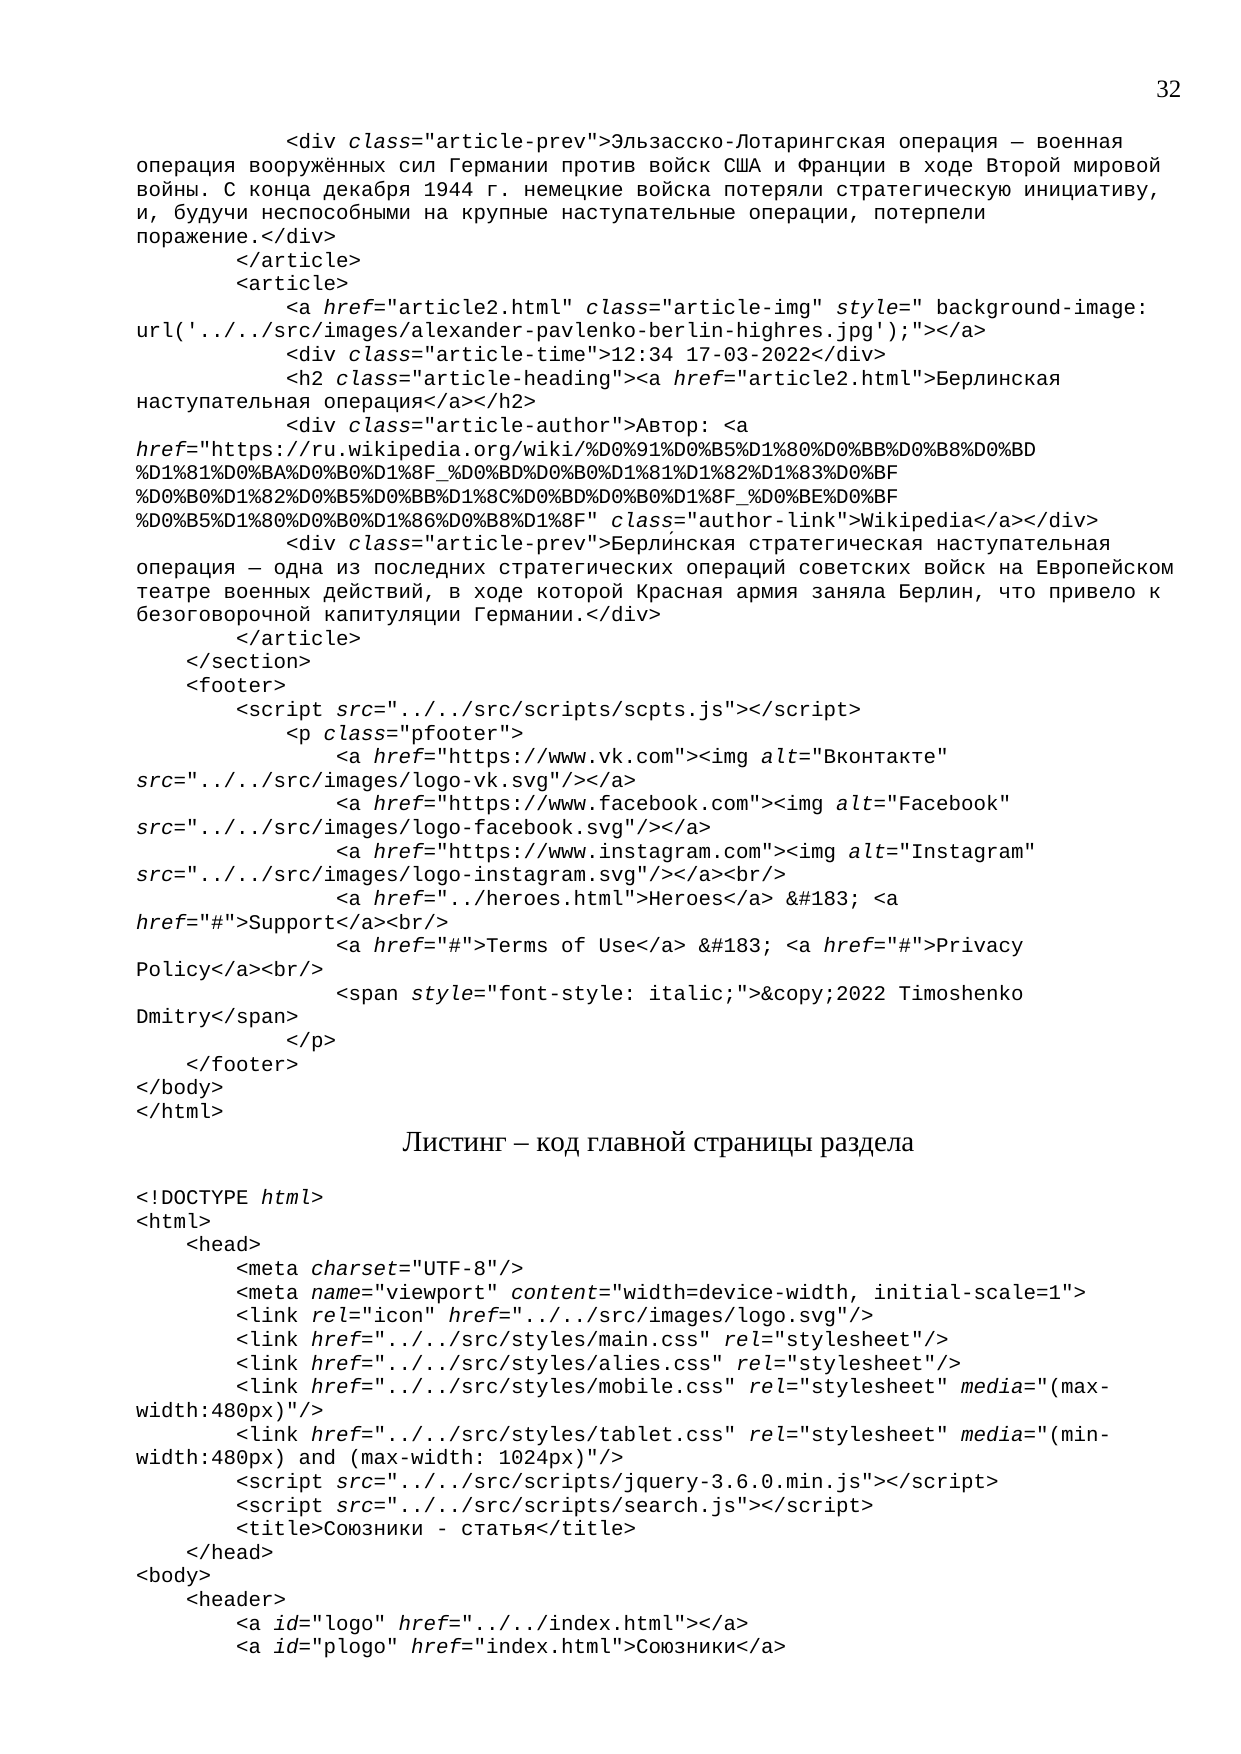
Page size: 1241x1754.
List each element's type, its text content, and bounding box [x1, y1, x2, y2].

text </html> [136, 1101, 1181, 1124]
text <a href="#">Terms of Use</a> &#183; <a href="#">Privacy Policy</a><br/> [136, 935, 1181, 983]
text <link href="../../src/styles/alies.css" rel="stylesheet"/> [136, 1353, 1181, 1376]
text <html> [136, 1211, 1181, 1234]
text <a href="https://www.vk.com"><img alt="Вконтакте" src="../../src/images/logo-vk.svg"/></a> [136, 746, 1181, 793]
text <!DOCTYPE html> [136, 1187, 1181, 1211]
text <a id="plogo" href="index.html">Союзники</a> [136, 1636, 1181, 1660]
text </article> [136, 249, 1181, 273]
text <link href="../../src/styles/mobile.css" rel="stylesheet" media="(max-width:480px)"/> [136, 1376, 1181, 1424]
text </footer> [136, 1053, 1181, 1077]
text </section> [136, 652, 1181, 675]
text </p> [136, 1030, 1181, 1053]
text <link href="../../src/styles/main.css" rel="stylesheet"/> [136, 1329, 1181, 1353]
text <a href="https://www.instagram.com"><img alt="Instagram" src="../../src/images/logo-instagram.svg"/></a><br/> [136, 841, 1181, 888]
text <link rel="icon" href="../../src/images/logo.svg"/> [136, 1305, 1181, 1329]
text <div class="article-time">12:34 17-03-2022</div> [136, 344, 1181, 368]
text <meta charset="UTF-8"/> [136, 1258, 1181, 1282]
text </body> [136, 1077, 1181, 1101]
text Листинг – код главной страницы раздела [136, 1124, 1181, 1158]
text <a href="../heroes.html">Heroes</a> &#183; <a href="#">Support</a><br/> [136, 888, 1181, 935]
text <script src="../../src/scripts/scpts.js"></script> [136, 699, 1181, 722]
text <link href="../../src/styles/tablet.css" rel="stylesheet" media="(min-width:480px) and (max-width: 1024px)"/> [136, 1424, 1181, 1471]
text <script src="../../src/scripts/search.js"></script> [136, 1494, 1181, 1518]
text <article> [136, 273, 1181, 297]
text <head> [136, 1234, 1181, 1258]
text <header> [136, 1589, 1181, 1613]
text <div class="article-prev">Эльзасско-Лотарингская операция — военная операция вооружённых сил Германии против войск США и Франции в ходе Второй мировой войны. С конца декабря 1944 г. немецкие войска потеряли стратегическую инициативу, и, будучи неспособными на крупные наступательные операции, потерпели поражение.</div> [136, 131, 1181, 249]
text <title>Союзники - статья</title> [136, 1518, 1181, 1542]
text <a id="logo" href="../../index.html"></a> [136, 1613, 1181, 1636]
text <span style="font-style: italic;">&copy;2022 Timoshenko Dmitry</span> [136, 983, 1181, 1030]
text <div class="article-prev">Берли́нская стратегическая наступательная операция — одна из последних стратегических операций советских войск на Европейском театре военных действий, в ходе которой Красная армия заняла Берлин, что привело к безоговорочной капитуляции Германии.</div> [136, 533, 1181, 628]
text <script src="../../src/scripts/jquery-3.6.0.min.js"></script> [136, 1471, 1181, 1494]
text <a href="article2.html" class="article-img" style=" background-image: url('../../src/images/alexander-pavlenko-berlin-highres.jpg');"></a> [136, 297, 1181, 344]
text <p class="pfooter"> [136, 722, 1181, 746]
text <div class="article-author">Автор: <a href="https://ru.wikipedia.org/wiki/%D0%91%D0%B5%D1%80%D0%BB%D0%B8%D0%BD%D1%81%D0%BA%D0%B0%D1%8F_%D0%BD%D0%B0%D1%81%D1%82%D1%83%D0%BF%D0%B0%D1%82%D0%B5%D0%BB%D1%8C%D0%BD%D0%B0%D1%8F_%D0%BE%D0%BF%D0%B5%D1%80%D0%B0%D1%86%D0%B8%D1%8F" class="author-link">Wikipedia</a></div> [136, 415, 1181, 533]
text <h2 class="article-heading"><a href="article2.html">Берлинская наступательная операция</a></h2> [136, 368, 1181, 415]
text <a href="https://www.facebook.com"><img alt="Facebook" src="../../src/images/logo-facebook.svg"/></a> [136, 793, 1181, 841]
text <body> [136, 1566, 1181, 1589]
text <footer> [136, 675, 1181, 699]
text </article> [136, 628, 1181, 652]
text <meta name="viewport" content="width=device-width, initial-scale=1"> [136, 1282, 1181, 1305]
text </head> [136, 1542, 1181, 1566]
